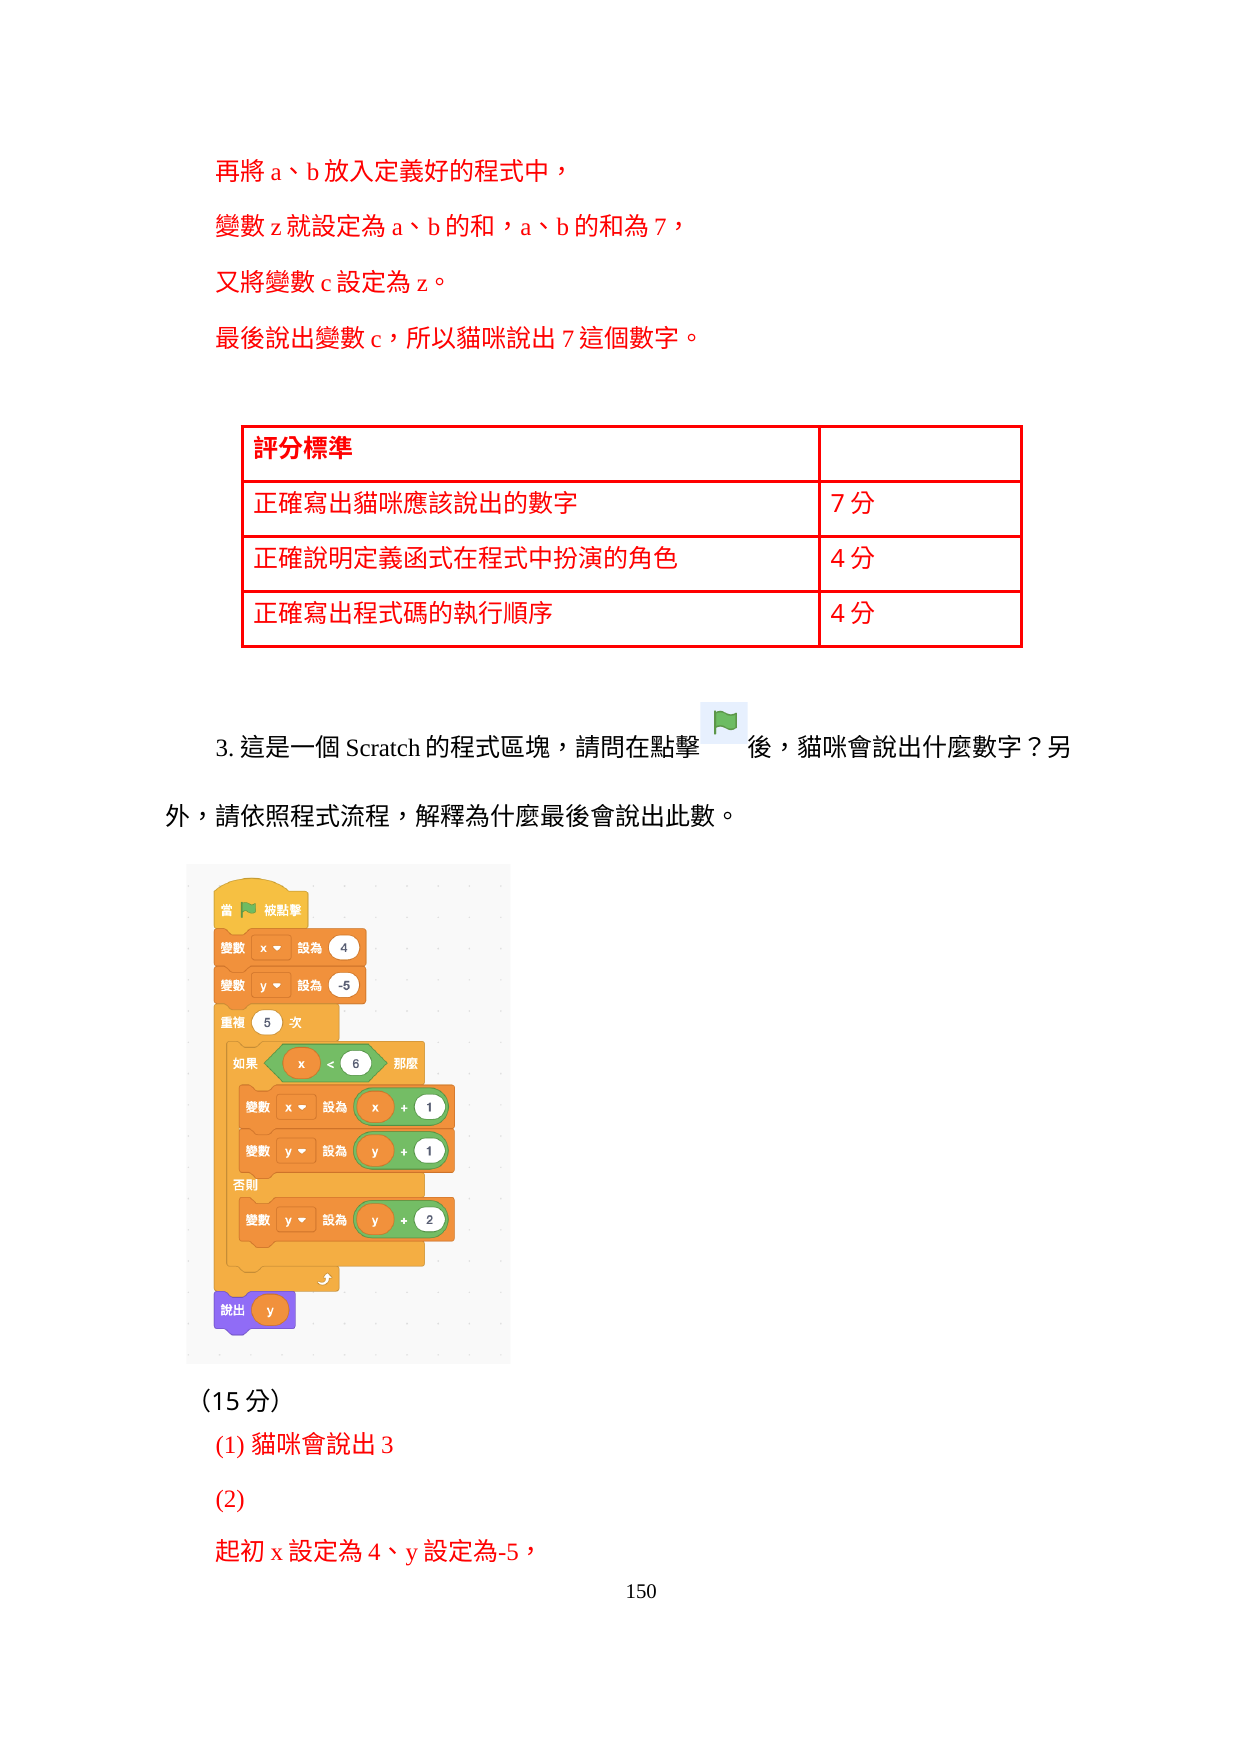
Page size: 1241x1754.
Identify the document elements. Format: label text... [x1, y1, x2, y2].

table_cell 正確寫出程式碼的執行順序 [244, 593, 818, 644]
picture [186, 864, 511, 1364]
text 3. 這是一個Scratch的程式區塊，請問在點擊後，貓咪會說出什麼數字？另外，請依照程式流程，解釋為什麼最後會說出此數。 [165, 702, 1075, 833]
table_cell 正確寫出貓咪應該說出的數字 [244, 483, 818, 535]
table_cell 正確說明定義函式在程式中扮演的角色 [244, 538, 818, 590]
text 再將a、b放入定義好的程式中， [165, 151, 1075, 188]
text 起初x設定為4、y設定為-5， [165, 1531, 1075, 1569]
text (2) [165, 1479, 1075, 1517]
table_cell 7分 [821, 483, 1020, 535]
text 又將變數c設定為z。 [165, 262, 1075, 299]
text （15分） [165, 1381, 1075, 1418]
table_header 評分標準 [244, 428, 818, 480]
text 變數z就設定為a、b的和，a、b的和為7， [165, 206, 1075, 244]
table_cell 4分 [821, 538, 1020, 590]
text 最後說出變數c，所以貓咪說出7這個數字。 [165, 317, 1075, 355]
text (1) 貓咪會說出3 [165, 1424, 1075, 1461]
picture [700, 702, 748, 744]
table_cell 4分 [821, 593, 1020, 644]
table_header [821, 428, 1020, 480]
